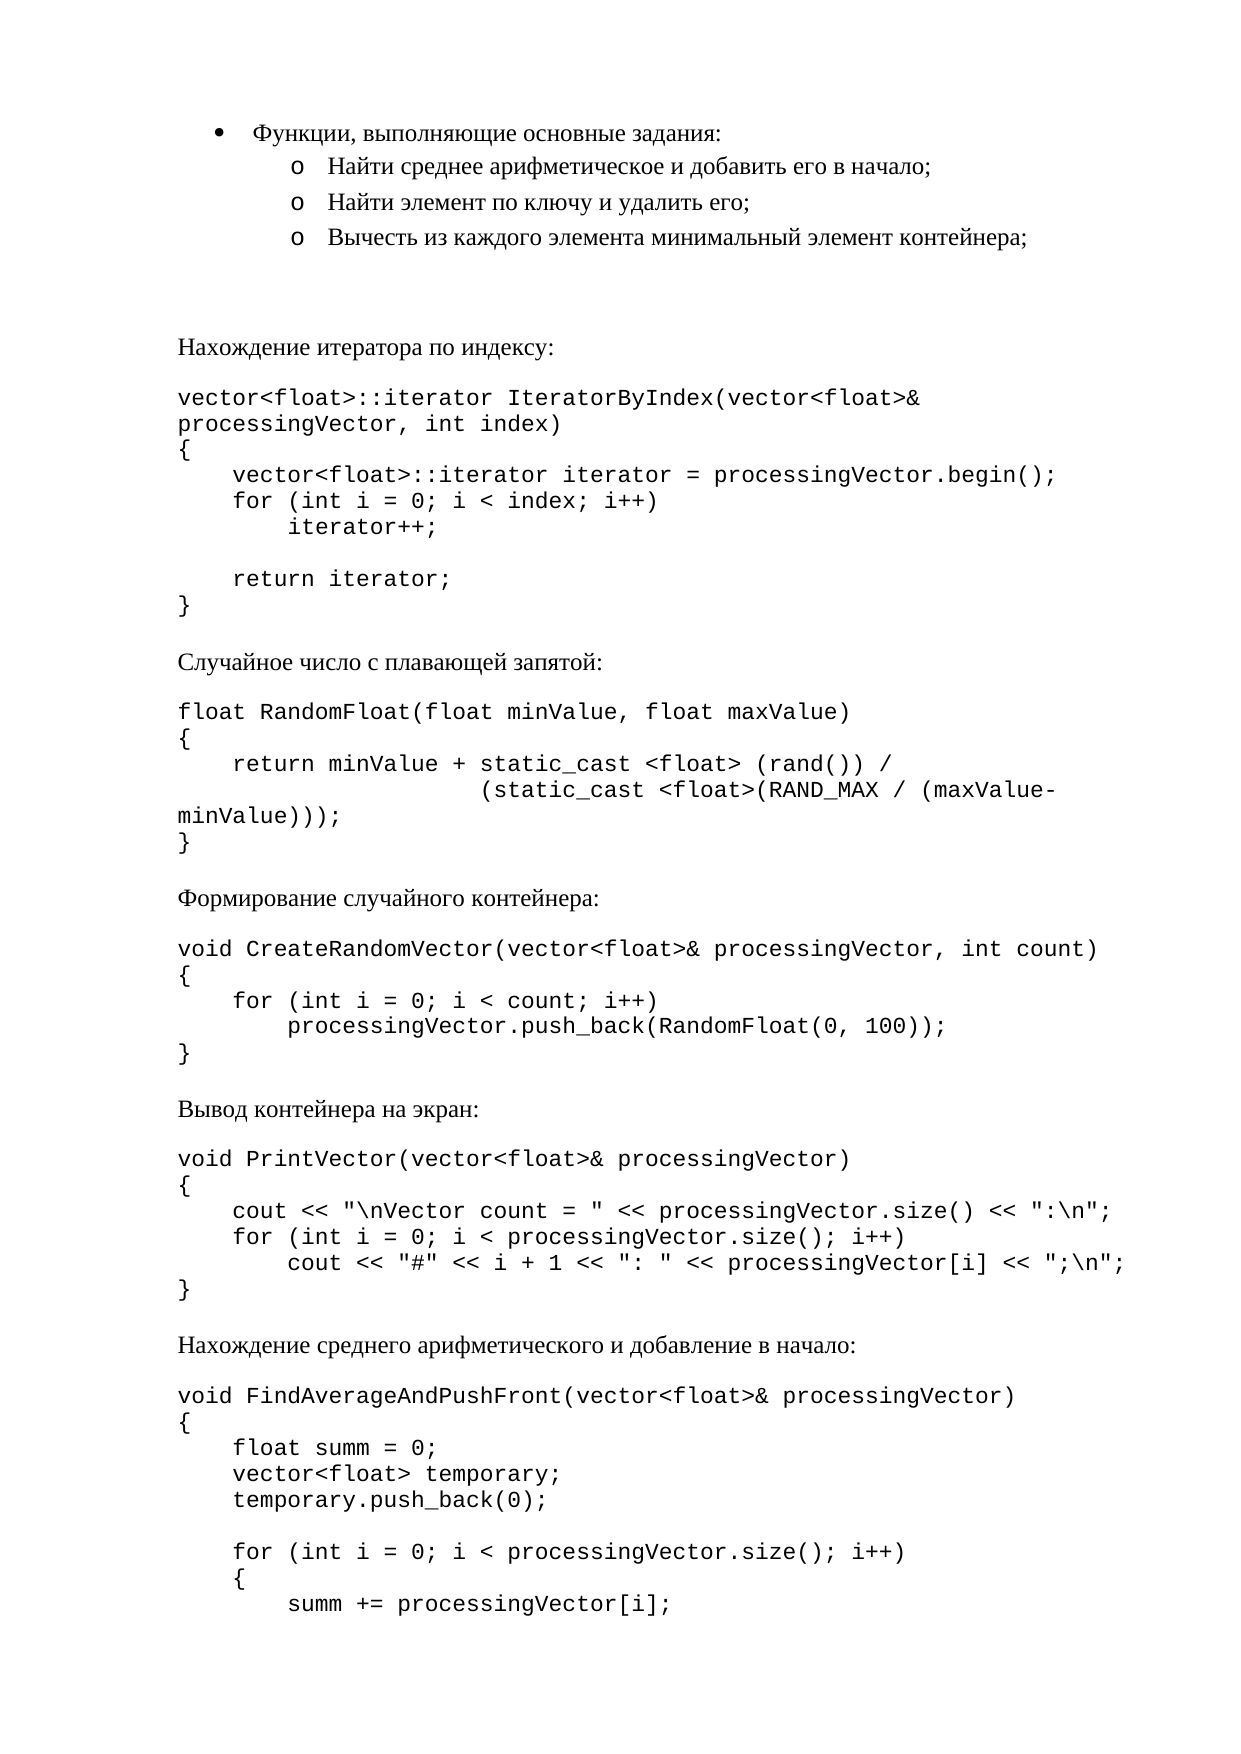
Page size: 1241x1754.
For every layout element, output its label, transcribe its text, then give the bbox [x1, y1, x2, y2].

text float RandomFloat(float minValue, float maxValue) [177, 700, 1152, 726]
text Формирование случайного контейнера: [177, 883, 1152, 912]
text cout << "#" << i + 1 << ": " << processingVector[i] << ";\n"; [177, 1252, 1152, 1277]
text void FindAverageAndPushFront(vector<float>& processingVector) [177, 1384, 1152, 1410]
list Найти среднее арифметическое и добавить его в начало; [290, 151, 1152, 182]
text Нахождение среднего арифметического и добавление в начало: [177, 1331, 1152, 1359]
text { [177, 726, 1152, 752]
list Вычесть из каждого элемента минимальный элемент контейнера; [290, 222, 1152, 253]
text Нахождение итератора по индексу: [177, 332, 1152, 361]
list Функции, выполняющие основные задания: [215, 118, 1152, 147]
text { [177, 1566, 1152, 1592]
text Случайное число с плавающей запятой: [177, 647, 1152, 675]
text } [177, 830, 1152, 856]
text cout << "\nVector count = " << processingVector.size() << ":\n"; [177, 1200, 1152, 1226]
list Найти элемент по ключу и удалить его; [290, 187, 1152, 217]
text } [177, 1041, 1152, 1067]
text summ += processingVector[i]; [177, 1592, 1152, 1618]
text for (int i = 0; i < index; i++) [177, 490, 1152, 516]
text { [177, 1410, 1152, 1436]
text void CreateRandomVector(vector<float>& processingVector, int count) [177, 937, 1152, 963]
text { [177, 1174, 1152, 1200]
text float summ = 0; [177, 1436, 1152, 1462]
text vector<float> temporary; [177, 1462, 1152, 1488]
text processingVector.push_back(RandomFloat(0, 100)); [177, 1015, 1152, 1041]
text { [177, 963, 1152, 989]
text for (int i = 0; i < count; i++) [177, 989, 1152, 1015]
text vector<float>::iterator IteratorByIndex(vector<float>& processingVector, int index) [177, 386, 1152, 438]
text } [177, 1277, 1152, 1303]
text temporary.push_back(0); [177, 1488, 1152, 1514]
text Вывод контейнера на экран: [177, 1094, 1152, 1123]
text return iterator; [177, 567, 1152, 593]
text { [177, 438, 1152, 464]
text for (int i = 0; i < processingVector.size(); i++) [177, 1226, 1152, 1252]
text for (int i = 0; i < processingVector.size(); i++) [177, 1540, 1152, 1566]
text void PrintVector(vector<float>& processingVector) [177, 1148, 1152, 1174]
text vector<float>::iterator iterator = processingVector.begin(); [177, 464, 1152, 490]
text iterator++; [177, 516, 1152, 542]
text } [177, 593, 1152, 619]
text return minValue + static_cast <float> (rand()) / [177, 752, 1152, 778]
text (static_cast <float>(RAND_MAX / (maxValue-minValue))); [177, 778, 1152, 830]
